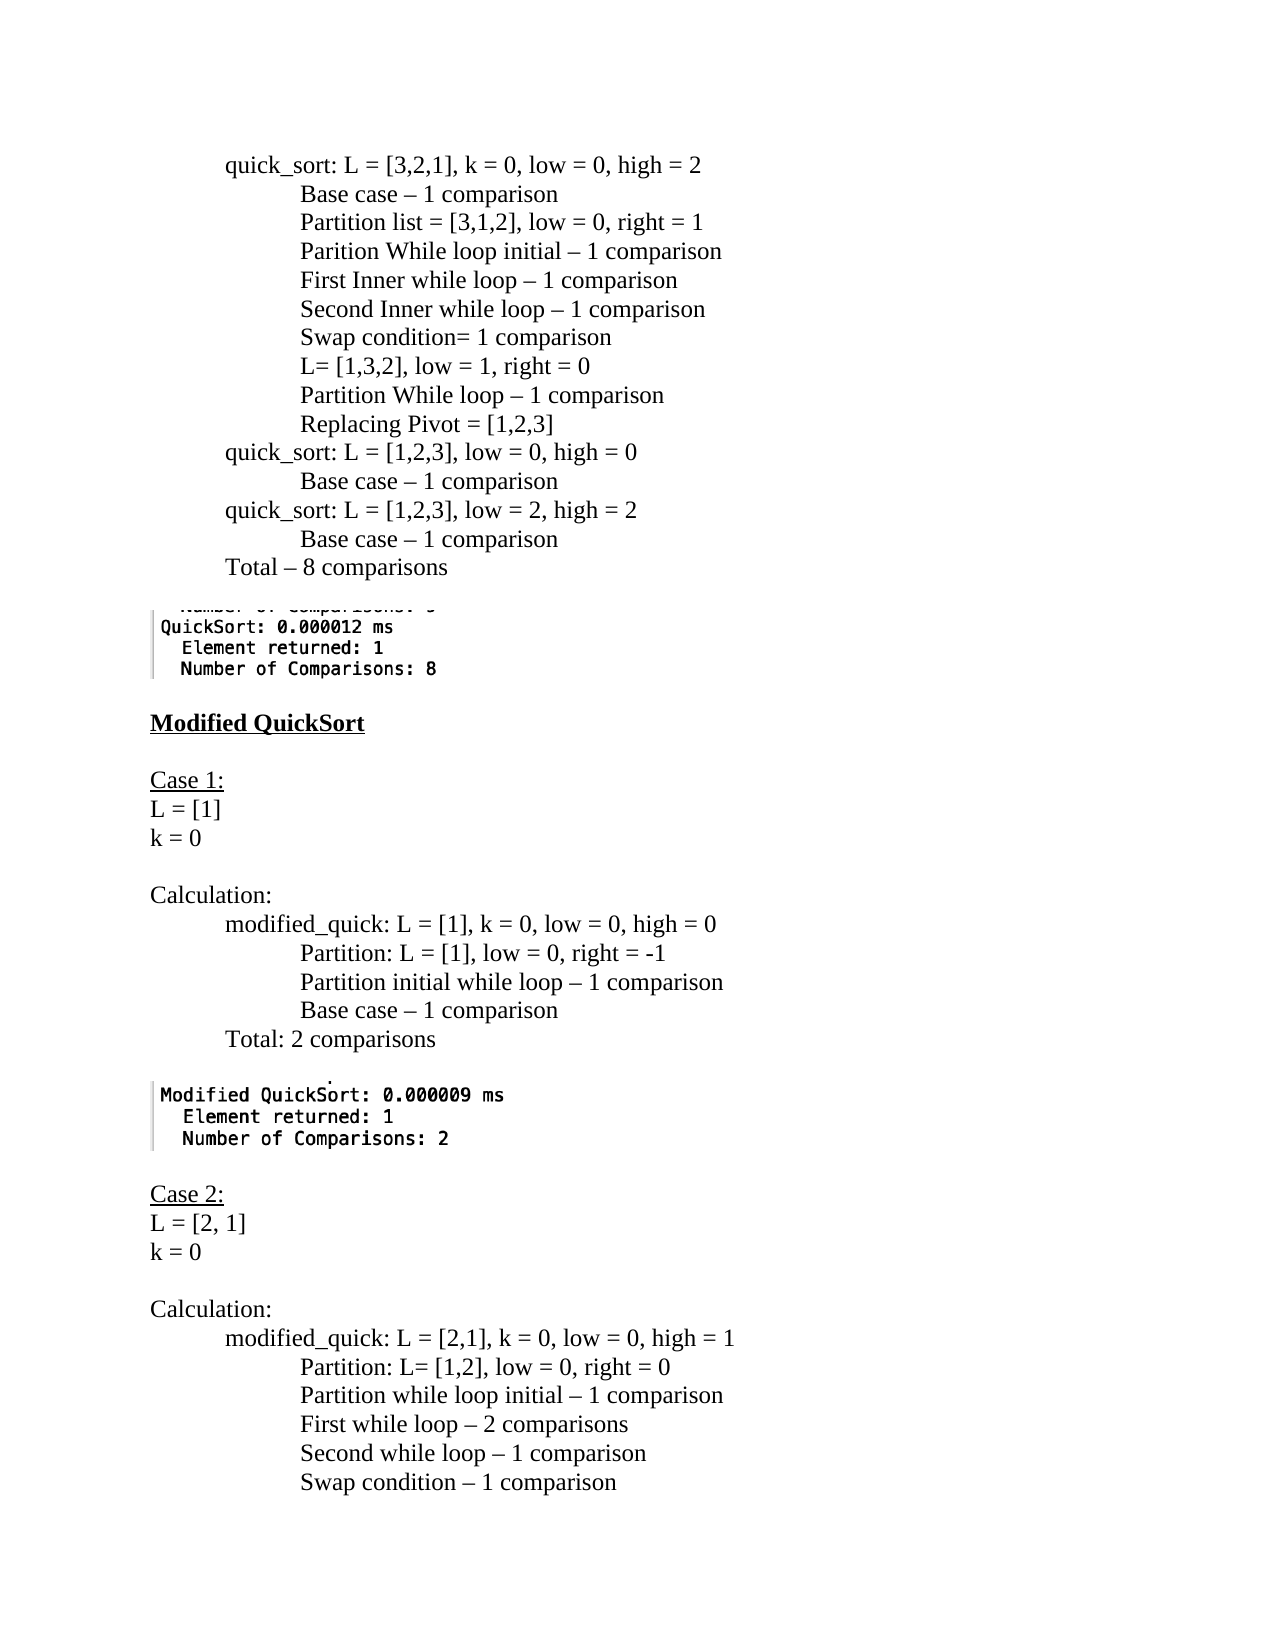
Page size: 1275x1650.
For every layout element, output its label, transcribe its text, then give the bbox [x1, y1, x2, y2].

text Total: 2 comparisons [150, 1024, 1125, 1053]
text L= [1,3,2], low = 1, right = 0 [300, 351, 1125, 380]
text Swap condition= 1 comparison [300, 322, 1125, 351]
text Case 1: [150, 765, 1125, 794]
text Modified QuickSort [150, 708, 1125, 737]
text Second Inner while loop – 1 comparison [300, 294, 1125, 322]
text k = 0 [150, 823, 1125, 852]
text Base case – 1 comparison [300, 179, 1125, 207]
text First Inner while loop – 1 comparison [300, 265, 1125, 294]
text Partition list = [3,1,2], low = 0, right = 1 [300, 207, 1125, 236]
text Base case – 1 comparison [225, 524, 1125, 552]
text Replacing Pivot = [1,2,3] [300, 409, 1125, 437]
text First while loop – 2 comparisons [225, 1409, 1125, 1438]
text quick_sort: L = [1,2,3], low = 2, high = 2 [225, 495, 1125, 524]
text Partition: L = [1], low = 0, right = -1 [225, 938, 1125, 967]
text quick_sort: L = [3,2,1], k = 0, low = 0, high = 2 [225, 150, 1125, 179]
text L = [1] [150, 794, 1125, 823]
text modified_quick: L = [2,1], k = 0, low = 0, high = 1 [225, 1323, 1125, 1352]
text Total – 8 comparisons [150, 552, 1125, 581]
text Swap condition – 1 comparison [225, 1467, 1125, 1496]
text Calculation: [150, 1294, 1125, 1323]
text Partition while loop initial – 1 comparison [225, 1381, 1125, 1409]
text Partition While loop – 1 comparison [300, 380, 1125, 409]
text L = [2, 1] [150, 1208, 1125, 1237]
text Base case – 1 comparison [225, 466, 1125, 495]
text Second while loop – 1 comparison [225, 1438, 1125, 1467]
text Base case – 1 comparison [225, 995, 1125, 1024]
text quick_sort: L = [1,2,3], low = 0, high = 0 [225, 437, 1125, 466]
picture [150, 1081, 560, 1151]
picture [150, 610, 503, 679]
text k = 0 [150, 1237, 1125, 1266]
text Calculation: [150, 880, 1125, 909]
text modified_quick: L = [1], k = 0, low = 0, high = 0 [225, 909, 1125, 938]
text Case 2: [150, 1179, 1125, 1208]
text Parition While loop initial – 1 comparison [300, 236, 1125, 265]
text Partition initial while loop – 1 comparison [225, 967, 1125, 995]
text Partition: L= [1,2], low = 0, right = 0 [225, 1352, 1125, 1381]
